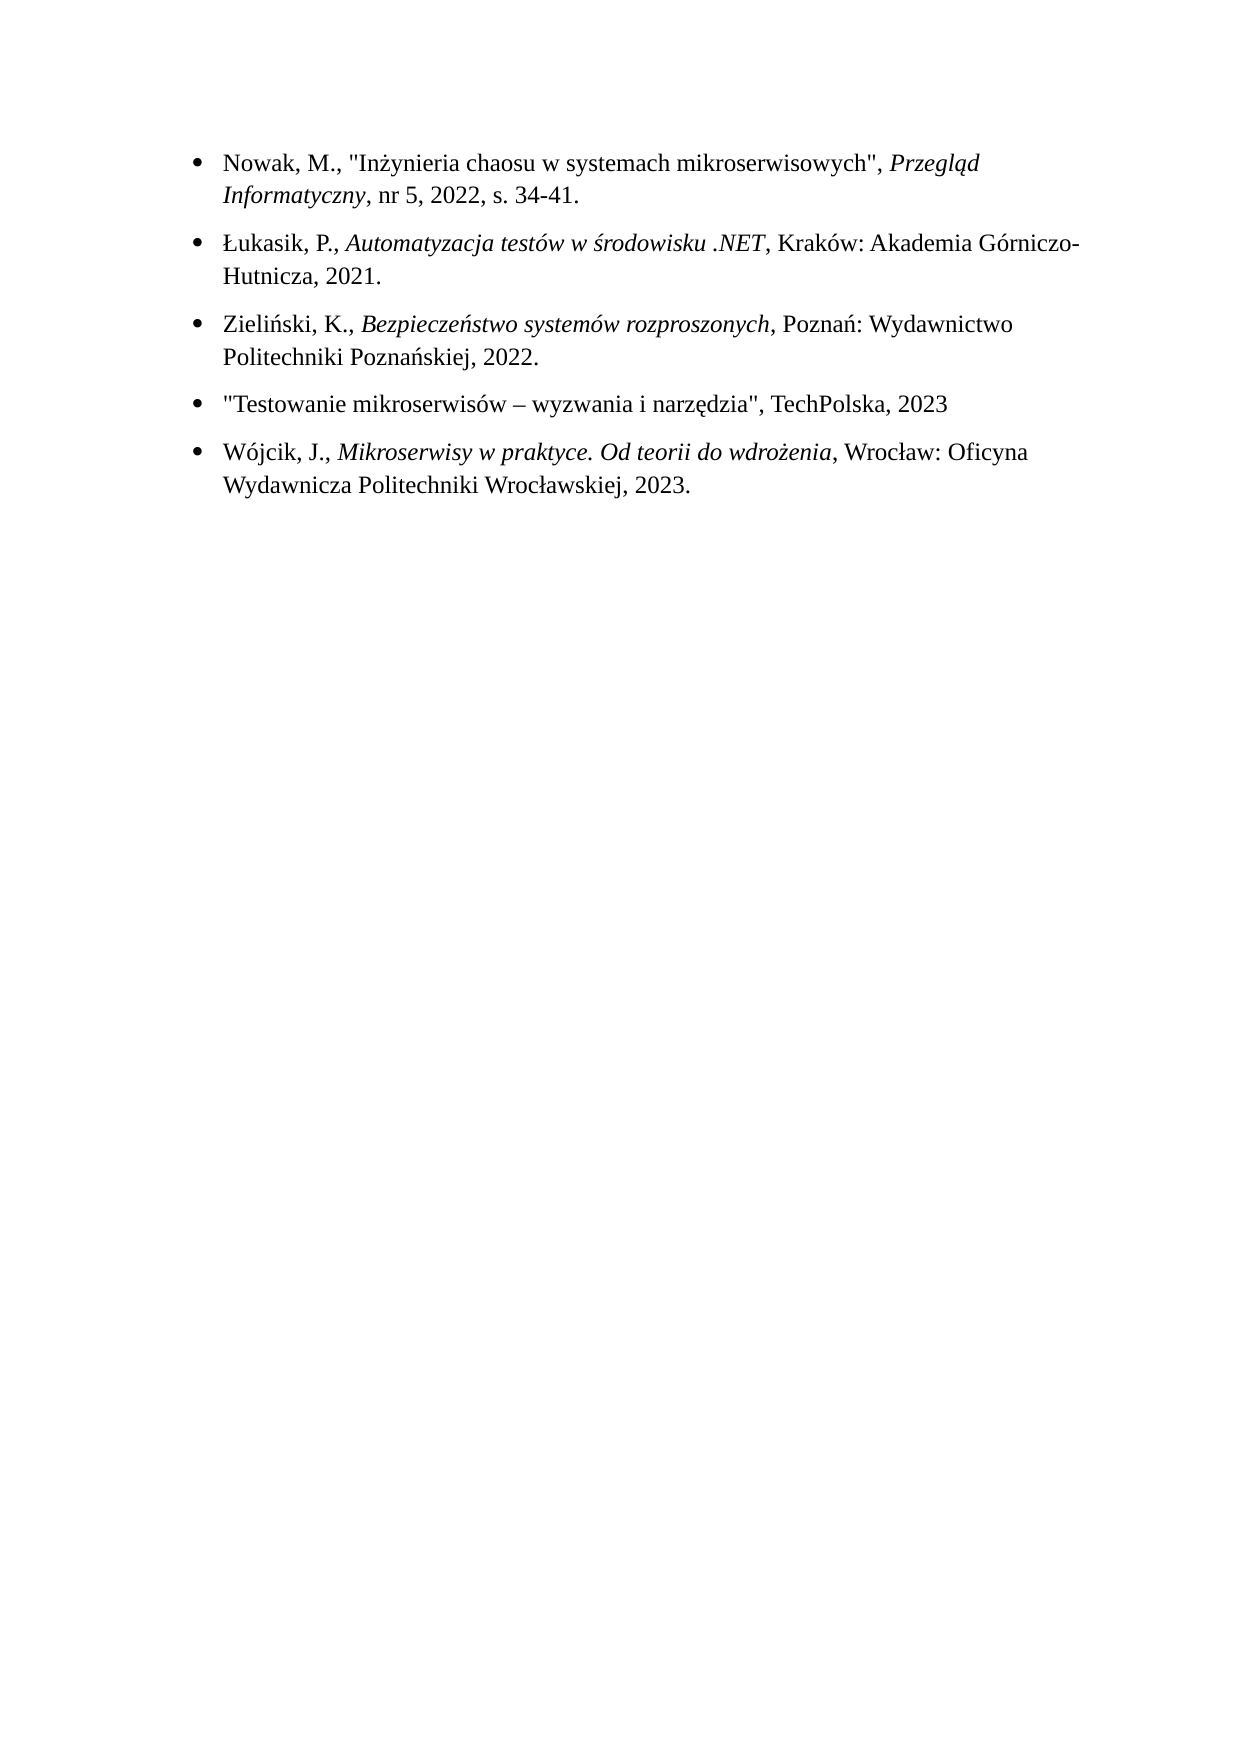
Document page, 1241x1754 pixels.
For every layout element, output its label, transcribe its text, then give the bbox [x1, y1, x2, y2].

list "Testowanie mikroserwisów – wyzwania i narzędzia", TechPolska, 2023 [193, 389, 1093, 418]
list Wójcik, J., Mikroserwisy w praktyce. Od teorii do wdrożenia, Wrocław: Oficyna Wydawnicza Politechniki Wrocławskiej, 2023. [193, 437, 1093, 499]
list Łukasik, P., Automatyzacja testów w środowisku .NET, Kraków: Akademia Górniczo-Hutnicza, 2021. [193, 228, 1093, 290]
list Nowak, M., "Inżynieria chaosu w systemach mikroserwisowych", Przegląd Informatyczny, nr 5, 2022, s. 34-41. [193, 148, 1093, 209]
list Zieliński, K., Bezpieczeństwo systemów rozproszonych, Poznań: Wydawnictwo Politechniki Poznańskiej, 2022. [193, 309, 1093, 371]
